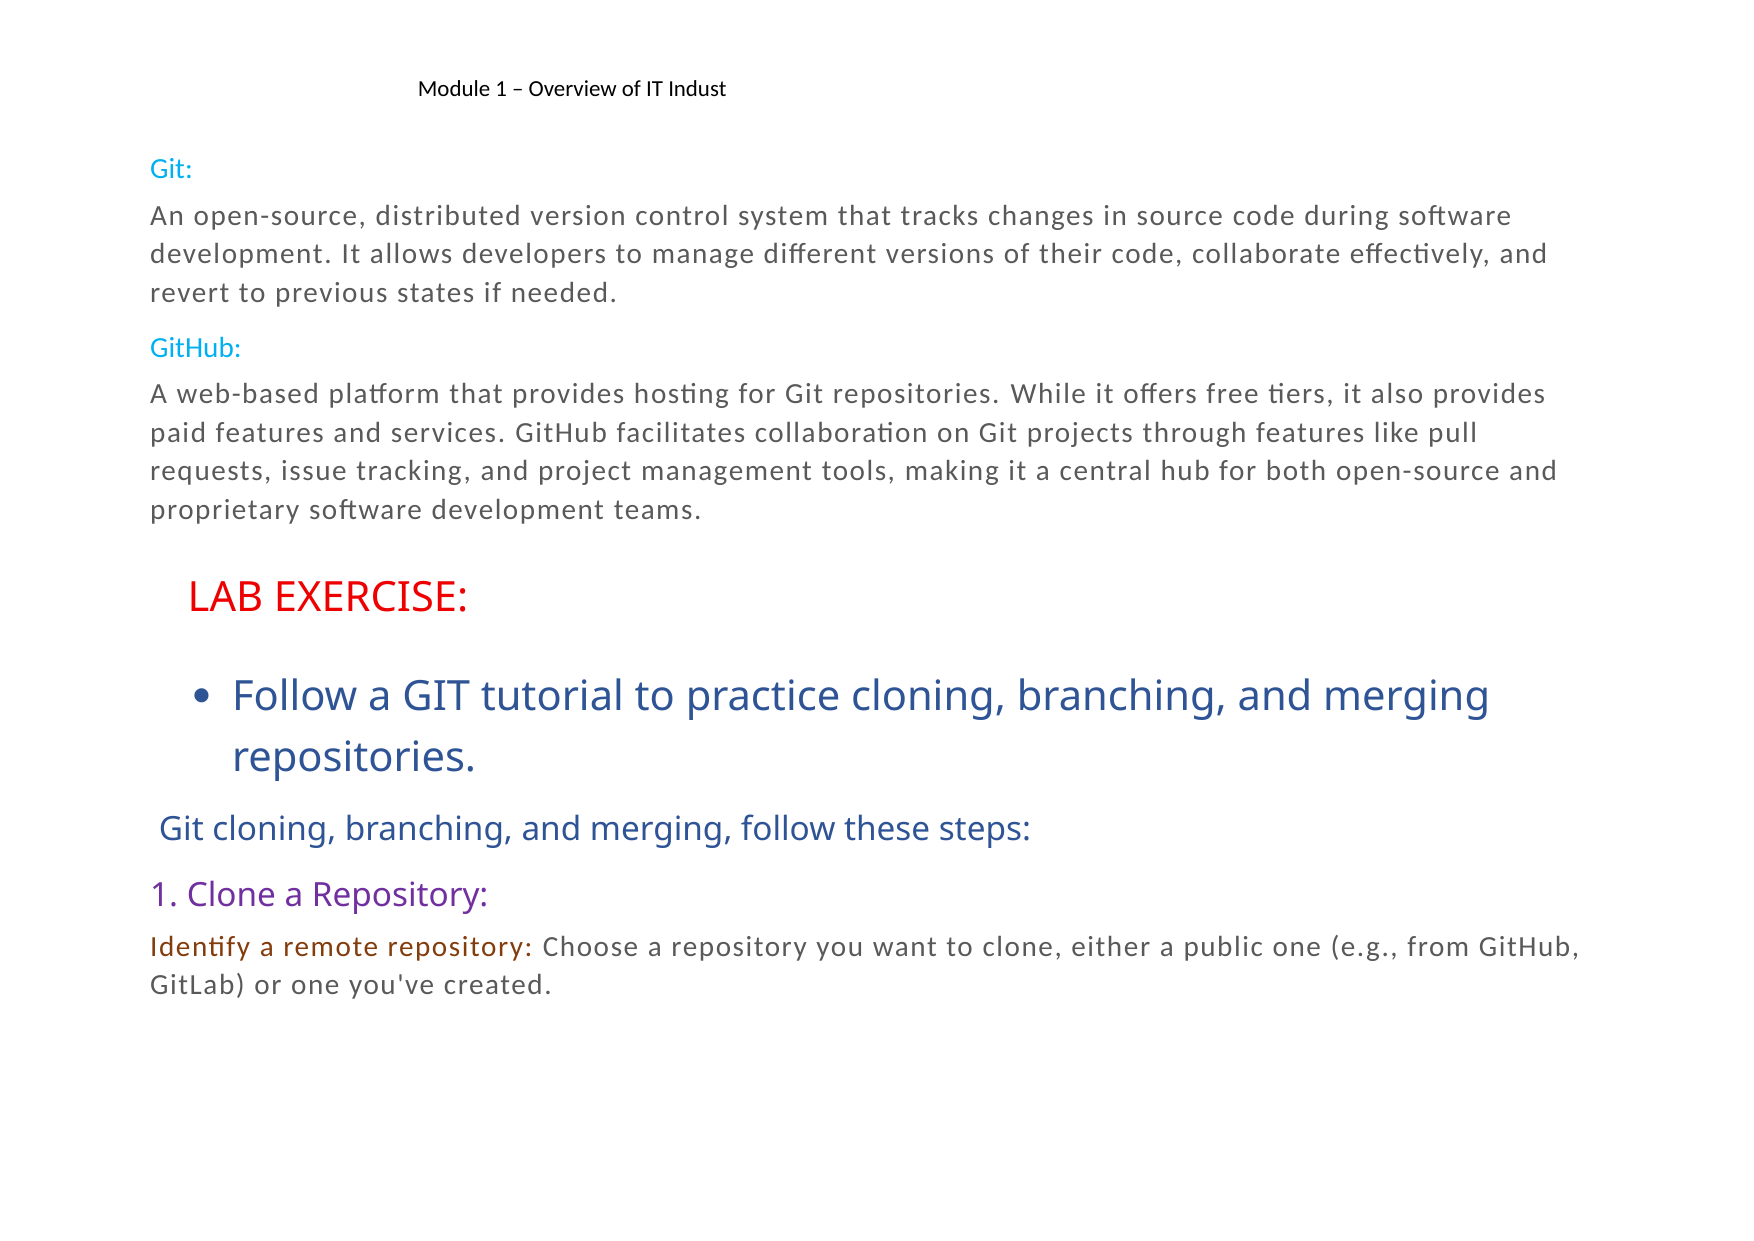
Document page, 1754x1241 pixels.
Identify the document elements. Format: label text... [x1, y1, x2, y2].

subtitle A web-based platform that provides hosting for Git repositories. While it offers free tiers, it also provides paid features and services. GitHub facilitates collaboration on Git projects through features like pull requests, issue tracking, and project management tools, making it a central hub for both open-source and proprietary software development teams. [150, 376, 1604, 526]
subtitle LAB EXERCISE: [187, 567, 1604, 623]
subtitle Git: [150, 150, 1604, 186]
subtitle An open-source, distributed version control system that tracks changes in source code during software development. It allows developers to manage different versions of their code, collaborate effectively, and revert to previous states if needed. [150, 197, 1604, 309]
subtitle Follow a GIT tutorial to practice cloning, branching, and merging repositories. [194, 666, 1604, 783]
subtitle GitHub: [150, 329, 1604, 364]
subtitle Identify a remote repository: Choose a repository you want to clone, either a public one (e.g., from GitHub, GitLab) or one you've created. [150, 928, 1604, 1002]
subtitle Git cloning, branching, and merging, follow these steps: [150, 805, 1604, 850]
subtitle 1. Clone a Repository: [150, 870, 1604, 916]
